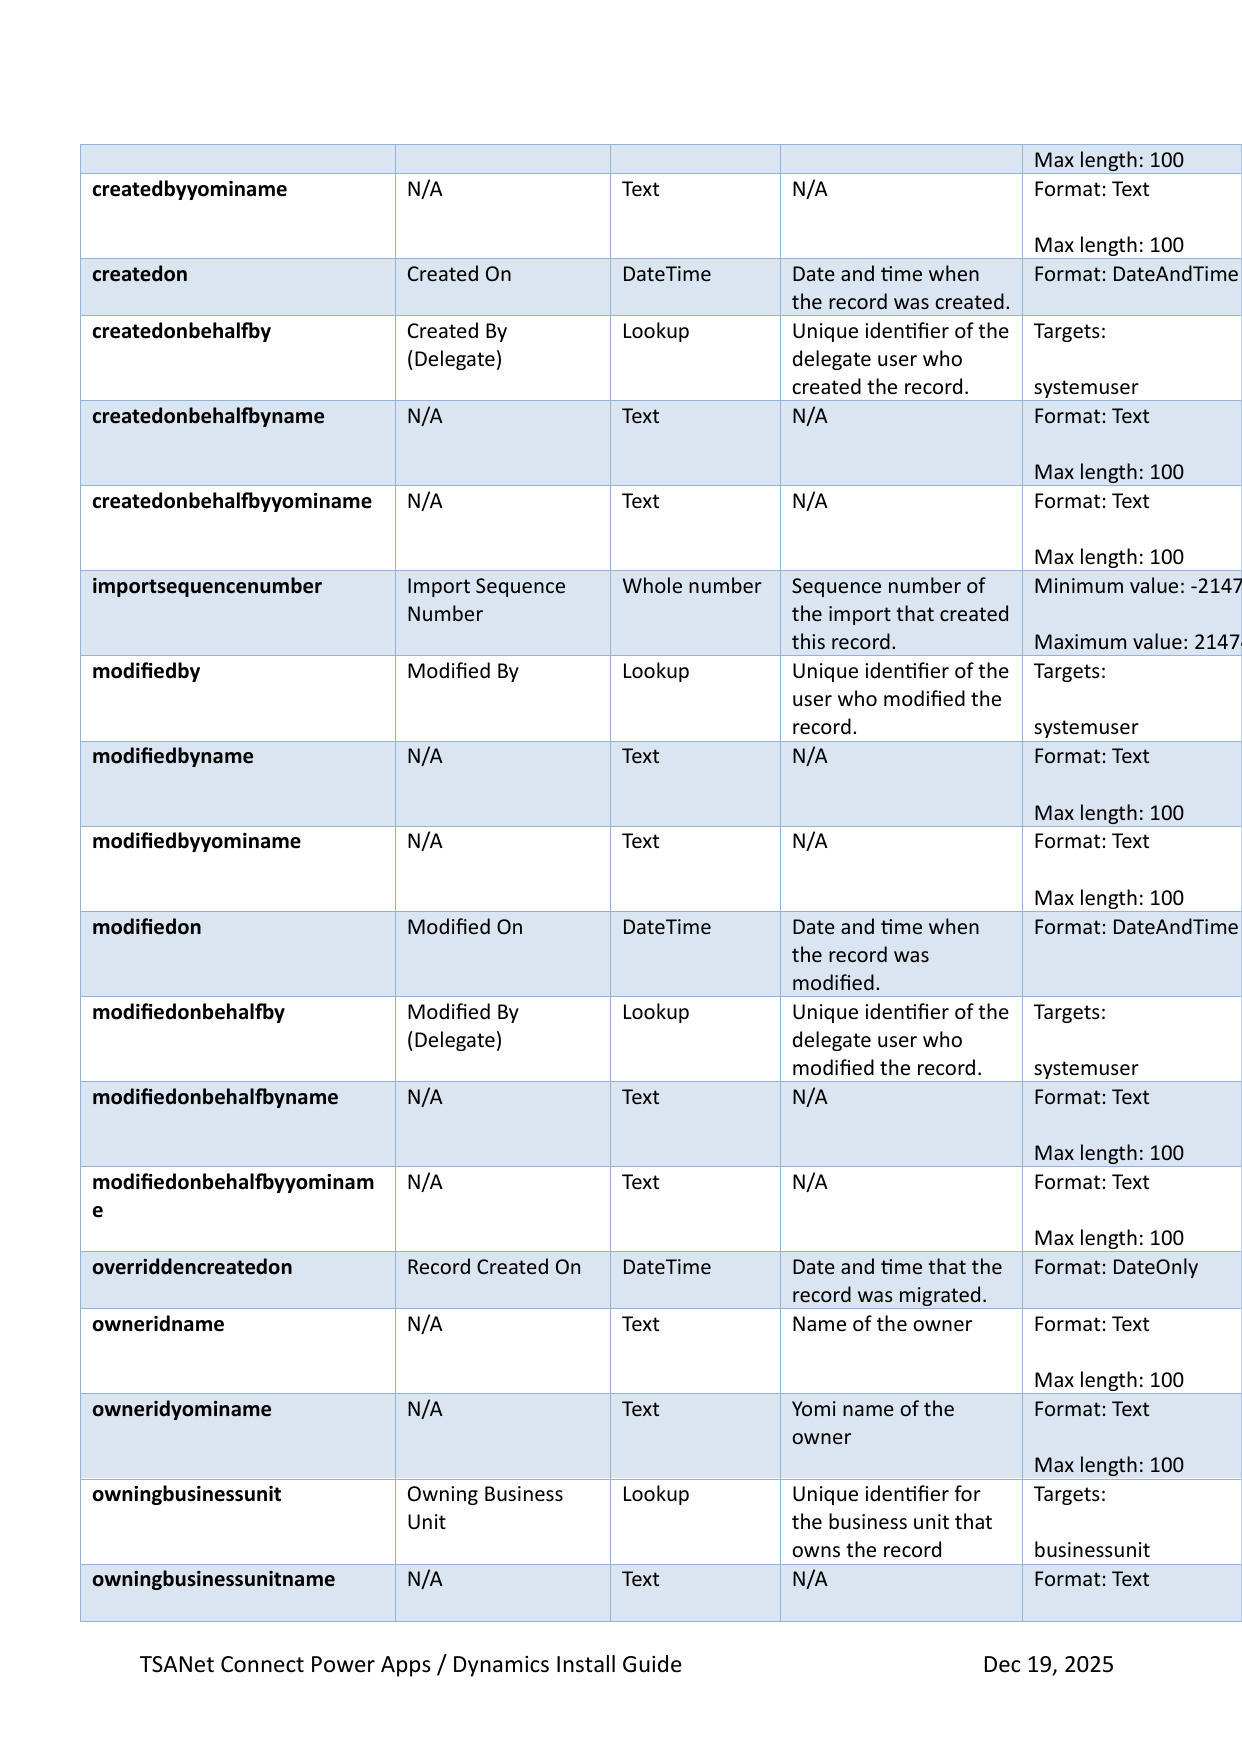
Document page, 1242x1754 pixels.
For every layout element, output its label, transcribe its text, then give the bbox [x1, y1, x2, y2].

table_cell N/A [396, 827, 610, 911]
table_cell Text [611, 1565, 780, 1621]
table_cell overriddencreatedon [81, 1252, 395, 1308]
table_cell N/A [396, 145, 610, 173]
table_cell Modified By [396, 656, 610, 741]
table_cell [1023, 1565, 1241, 1621]
table_cell Record Created On [396, 1252, 610, 1308]
table_cell Format: DateOnly [1023, 1252, 1241, 1308]
table_cell Text [611, 742, 780, 826]
table_cell Import Sequence Number [396, 571, 610, 655]
table_cell modifiedbyyominame [81, 827, 395, 911]
table_cell modifiedonbehalfbyyominame [81, 1167, 395, 1251]
table_cell Lookup [611, 316, 780, 400]
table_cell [1023, 145, 1241, 173]
table_cell Text [611, 1394, 780, 1478]
table_cell Format: Text Max length: 100 [1023, 486, 1241, 570]
table_cell Format: Text Max length: 100 [1023, 1082, 1241, 1166]
table_cell N/A [781, 742, 1022, 826]
table_cell Text [611, 827, 780, 911]
table_cell N/A [781, 1082, 1022, 1166]
table_cell Text [611, 1082, 780, 1166]
table_cell Format: Text Max length: 100 [1023, 827, 1241, 911]
table_cell Format: Text Max length: 100 [1023, 742, 1241, 826]
table_cell Lookup [611, 1480, 780, 1563]
table_cell DateTime [611, 1252, 780, 1308]
table_cell modifiedbyname [81, 742, 395, 826]
table_cell modifiedon [81, 912, 395, 996]
table_cell N/A [396, 486, 610, 570]
table_cell Modified By (Delegate) [396, 997, 610, 1081]
table_cell Text [611, 174, 780, 258]
table_cell Format: Text Max length: 100 [1023, 174, 1241, 258]
table_cell Unique identifier of the delegate user who created the record. [781, 316, 1022, 400]
table_cell N/A [781, 145, 1022, 173]
table_cell modifiedonbehalfbyname [81, 1082, 395, 1166]
table_cell Unique identifier of the user who modified the record. [781, 656, 1022, 741]
table_cell Text [611, 1309, 780, 1393]
table_cell Text [611, 401, 780, 485]
table_cell Created By (Delegate) [396, 316, 610, 400]
table_cell createdonbehalfbyyominame [81, 486, 395, 570]
table_cell DateTime [611, 259, 780, 315]
table_cell Text [611, 1167, 780, 1251]
table_cell N/A [781, 827, 1022, 911]
table_cell Targets: systemuser [1023, 997, 1241, 1081]
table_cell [81, 1565, 395, 1621]
table_cell owneridname [81, 1309, 395, 1393]
table_cell importsequencenumber [81, 571, 395, 655]
table_cell Modified On [396, 912, 610, 996]
table_cell owneridyominame [81, 1394, 395, 1478]
table_cell Lookup [611, 997, 780, 1081]
table_cell N/A [781, 401, 1022, 485]
table_cell Sequence number of the import that created this record. [781, 571, 1022, 655]
table_cell Text [611, 486, 780, 570]
table_cell N/A [781, 1167, 1022, 1251]
table_cell Format: Text Max length: 100 [1023, 1167, 1241, 1251]
table_cell Targets: systemuser [1023, 656, 1241, 741]
table_cell Created On [396, 259, 610, 315]
table_cell Format: Text Max length: 100 [1023, 401, 1241, 485]
table_cell N/A [396, 1394, 610, 1478]
table_cell Format: DateAndTime [1023, 912, 1241, 996]
table_cell Targets: businessunit [1023, 1480, 1241, 1563]
table_cell N/A [781, 174, 1022, 258]
table_cell Unique identifier for the business unit that owns the record [781, 1480, 1022, 1563]
table_cell N/A [396, 742, 610, 826]
table_cell Format: Text Max length: 100 [1023, 1394, 1241, 1478]
table_cell N/A [781, 1565, 1022, 1621]
table_cell N/A [396, 1167, 610, 1251]
table_cell N/A [396, 1082, 610, 1166]
table_cell N/A [781, 486, 1022, 570]
table_cell createdbyyominame [81, 174, 395, 258]
table_cell modifiedby [81, 656, 395, 741]
table_cell Lookup [611, 656, 780, 741]
table_cell DateTime [611, 912, 780, 996]
table_cell createdon [81, 259, 395, 315]
table_cell N/A [396, 1565, 610, 1621]
table_cell createdonbehalfby [81, 316, 395, 400]
table_cell createdonbehalfbyname [81, 401, 395, 485]
table_cell Name of the owner [781, 1309, 1022, 1393]
table_cell Unique identifier of the delegate user who modified the record. [781, 997, 1022, 1081]
table_cell modifiedonbehalfby [81, 997, 395, 1081]
table_cell Targets: systemuser [1023, 316, 1241, 400]
table_cell Text [611, 145, 780, 173]
table_cell Format: DateAndTime [1023, 259, 1241, 315]
table_cell Date and time that the record was migrated. [781, 1252, 1022, 1308]
table_cell Date and time when the record was created. [781, 259, 1022, 315]
table_cell createdbyname [81, 145, 395, 173]
table_cell Yomi name of the owner [781, 1394, 1022, 1478]
table_cell Date and time when the record was modified. [781, 912, 1022, 996]
table_cell Minimum value: -2147483648 Maximum value: 2147483647 [1023, 571, 1241, 655]
table_cell N/A [396, 401, 610, 485]
table_cell Format: Text Max length: 100 [1023, 1309, 1241, 1393]
table_cell Owning Business Unit [396, 1480, 610, 1563]
table_cell Whole number [611, 571, 780, 655]
table_cell N/A [396, 174, 610, 258]
table_cell N/A [396, 1309, 610, 1393]
table_cell owningbusinessunit [81, 1480, 395, 1563]
